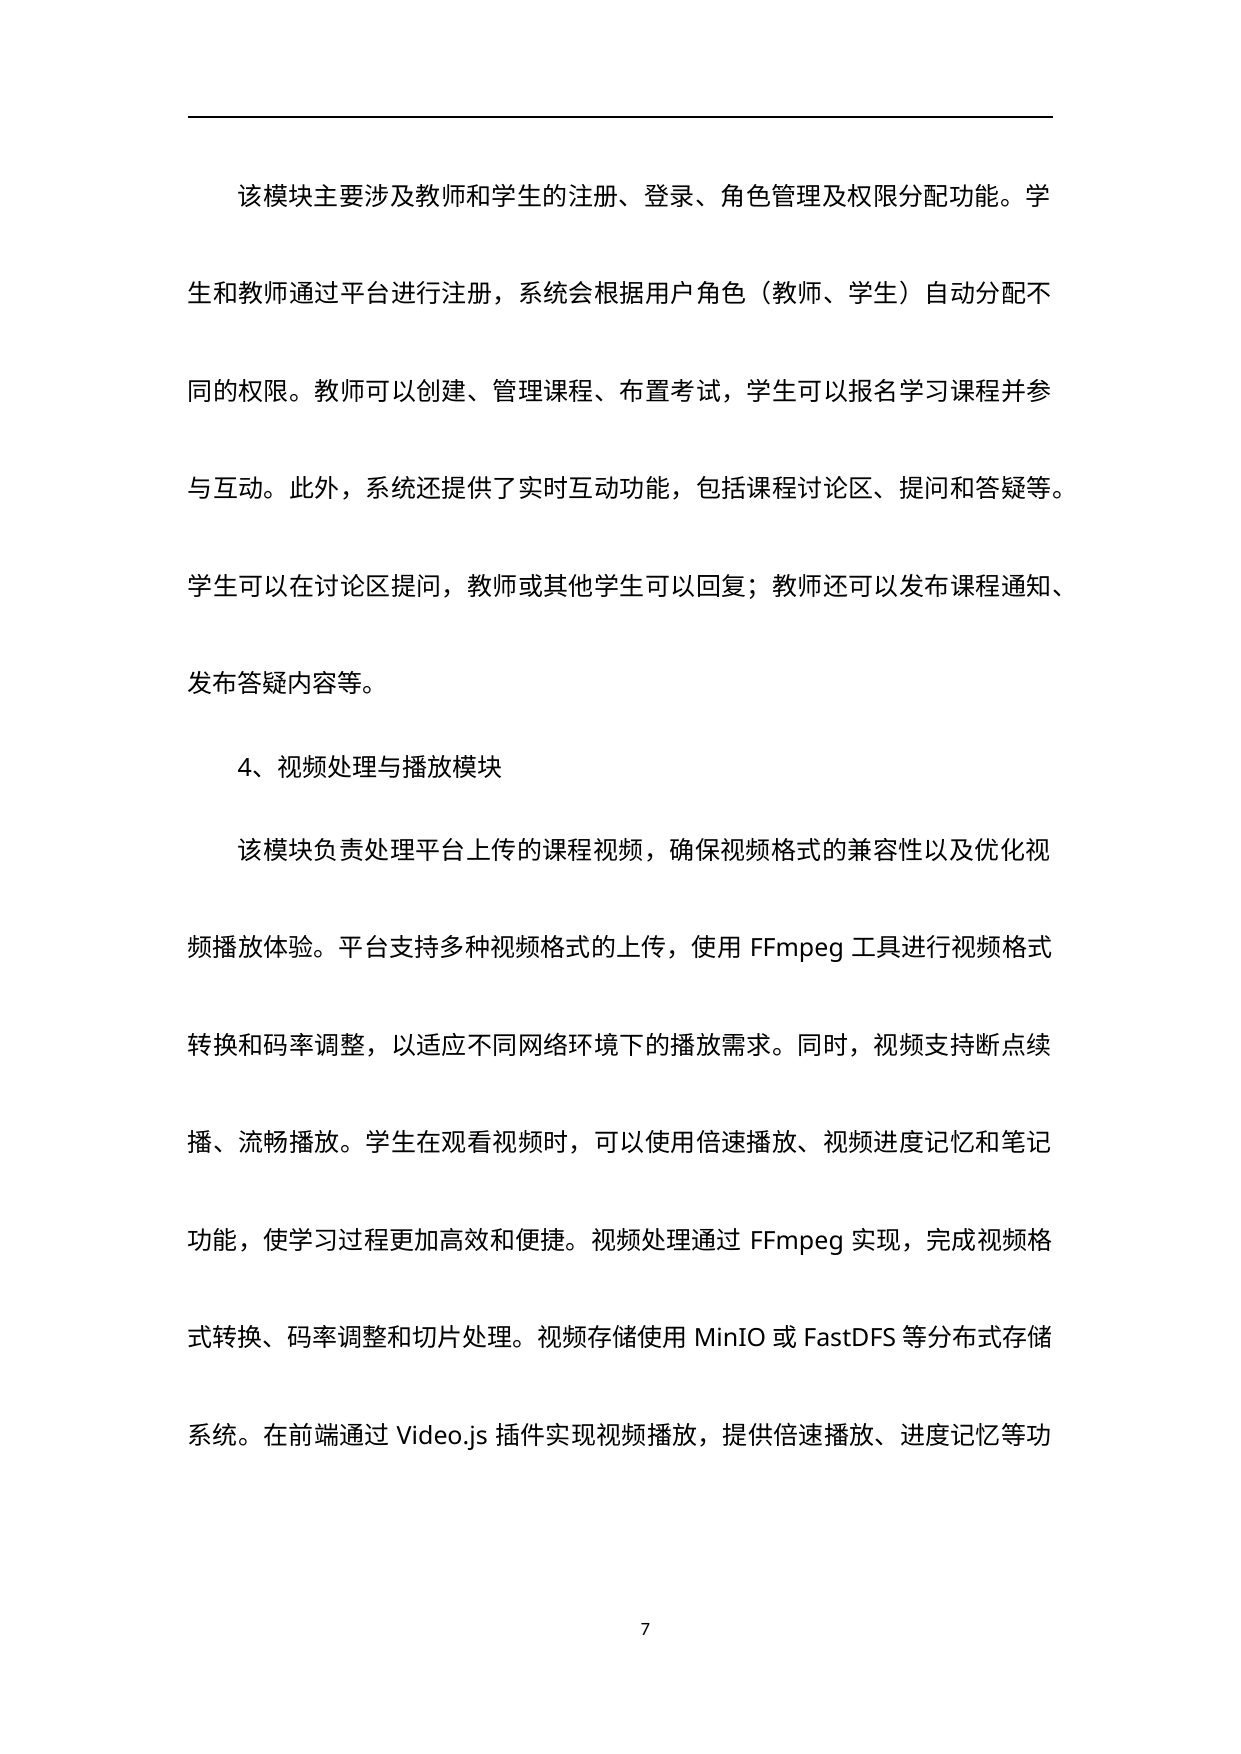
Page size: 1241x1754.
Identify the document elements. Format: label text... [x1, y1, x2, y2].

text 4、视频处理与播放模块 [187, 733, 1053, 798]
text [187, 816, 1053, 1466]
text 该模块主要涉及教师和学生的注册、登录、角色管理及权限分配功能。学生和教师通过平台进行注册，系统会根据用户角色（教师、学生）自动分配不同的权限。教师可以创建、管理课程、布置考试，学生可以报名学习课程并参与互动。此外，系统还提供了实时互动功能，包括课程讨论区、提问和答疑等。学生可以在讨论区提问，教师或其他学生可以回复；教师还可以发布课程通知、发布答疑内容等。 [187, 162, 1053, 714]
